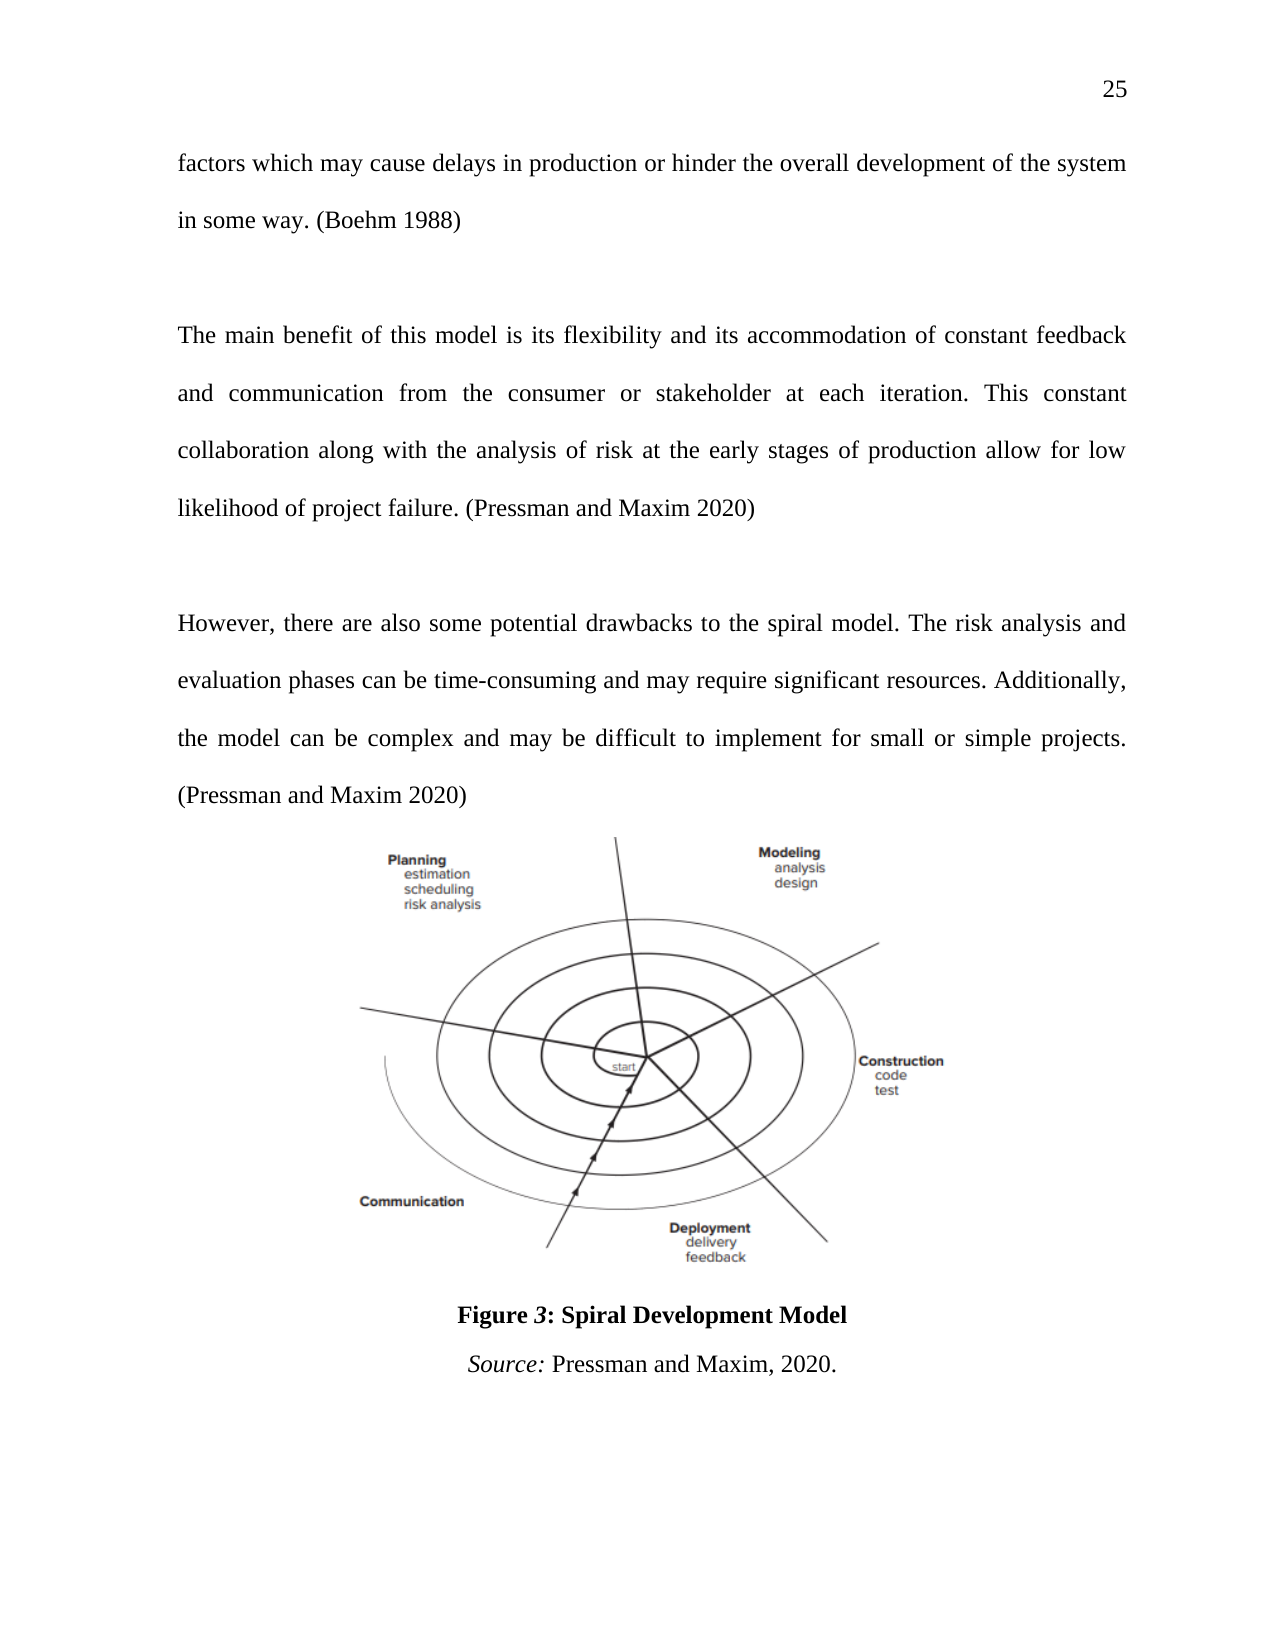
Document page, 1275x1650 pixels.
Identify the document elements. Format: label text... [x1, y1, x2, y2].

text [177, 148, 1127, 234]
text Source: Pressman and Maxim, 2020. [177, 1349, 1127, 1378]
text The main benefit of this model is its flexibility and its accommodation of constant feedback and communication from the consumer or stakeholder at each iteration. This constant collaboration along with the analysis of risk at the early stages of production allow for low likelihood of project failure. [177, 320, 1127, 521]
picture [353, 837, 952, 1272]
text However, there are also some potential drawbacks to the spiral model. The risk analysis and evaluation phases can be time-consuming and may require significant resources. Additionally, the model can be complex and may be difficult to implement for small or simple projects. [177, 608, 1127, 809]
text Figure 3: Spiral Development Model [177, 1300, 1127, 1329]
